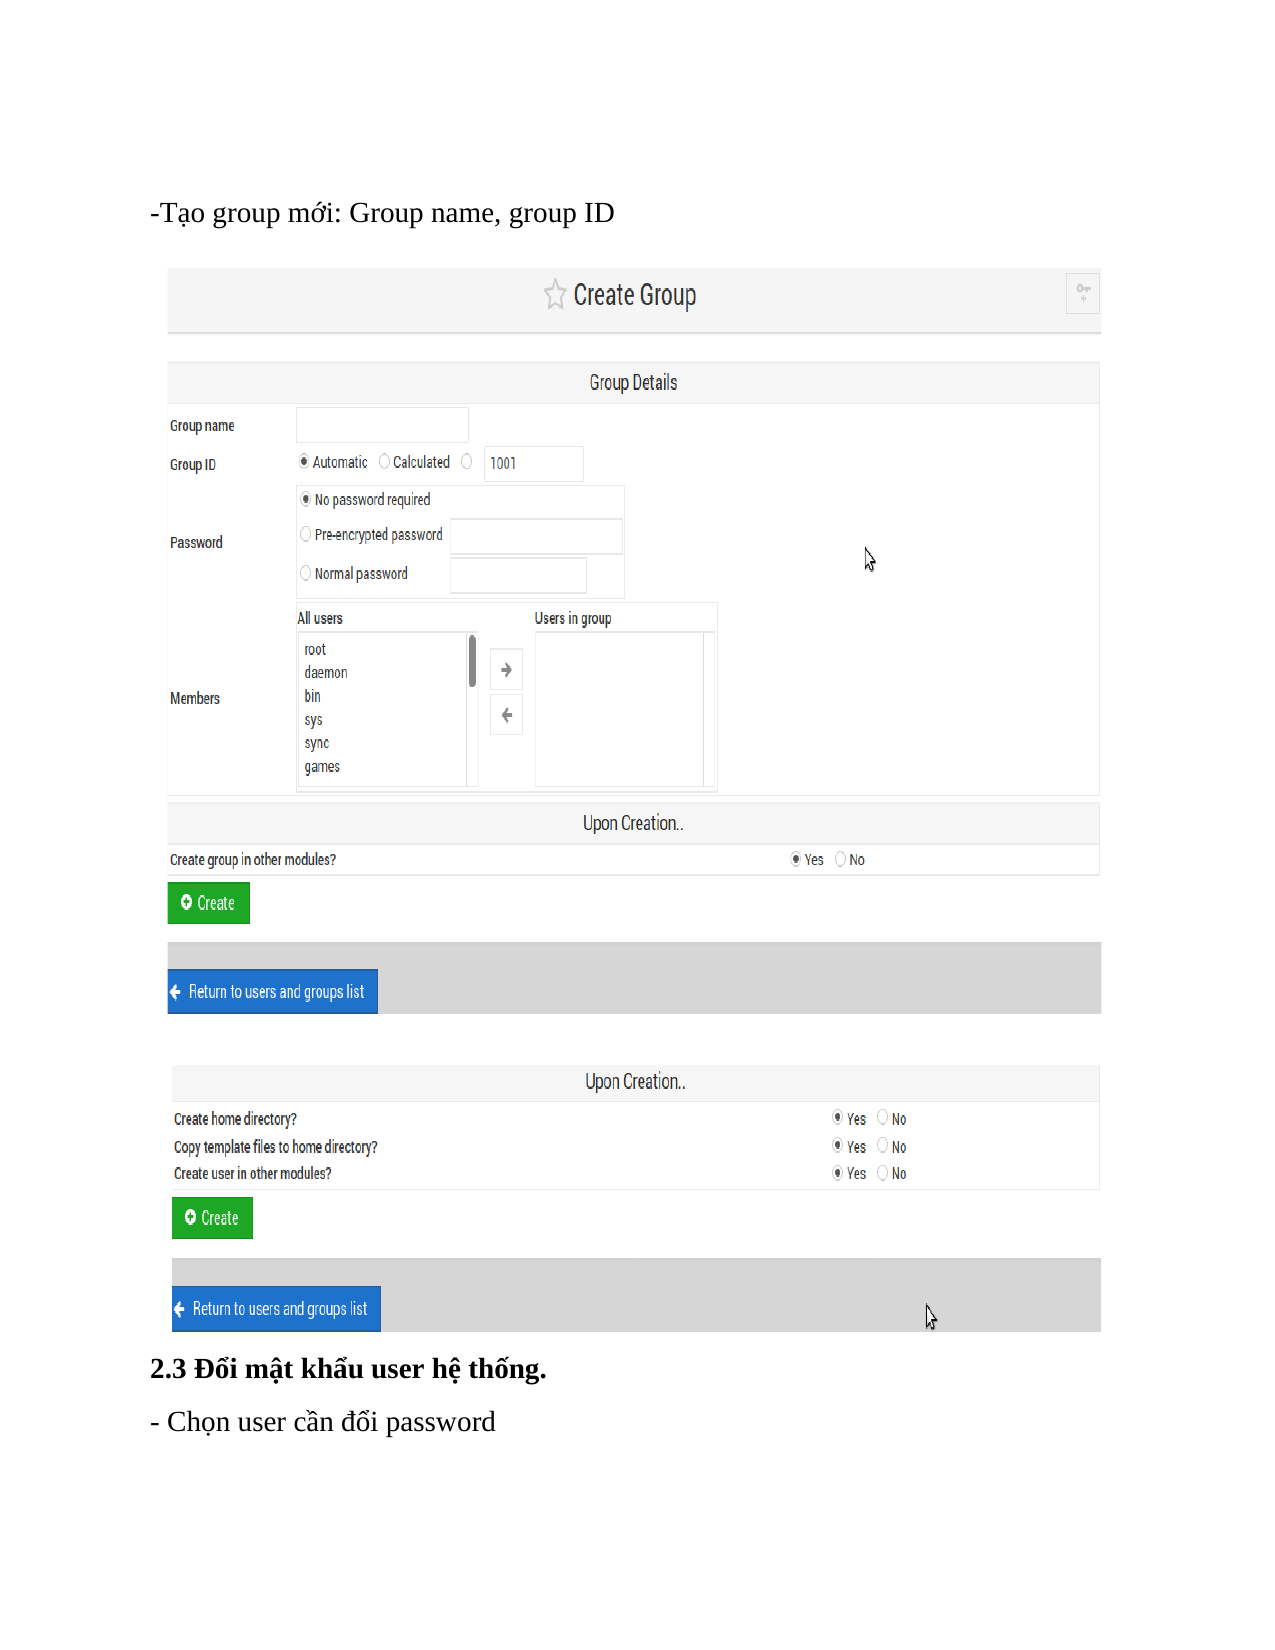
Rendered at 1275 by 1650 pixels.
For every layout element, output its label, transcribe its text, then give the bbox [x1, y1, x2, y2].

text - Chọn user cần đổi password [150, 1404, 1125, 1438]
text -Tạo group mới: Group name, group ID [150, 195, 1125, 228]
picture [172, 1065, 1102, 1332]
picture [167, 268, 1102, 1014]
